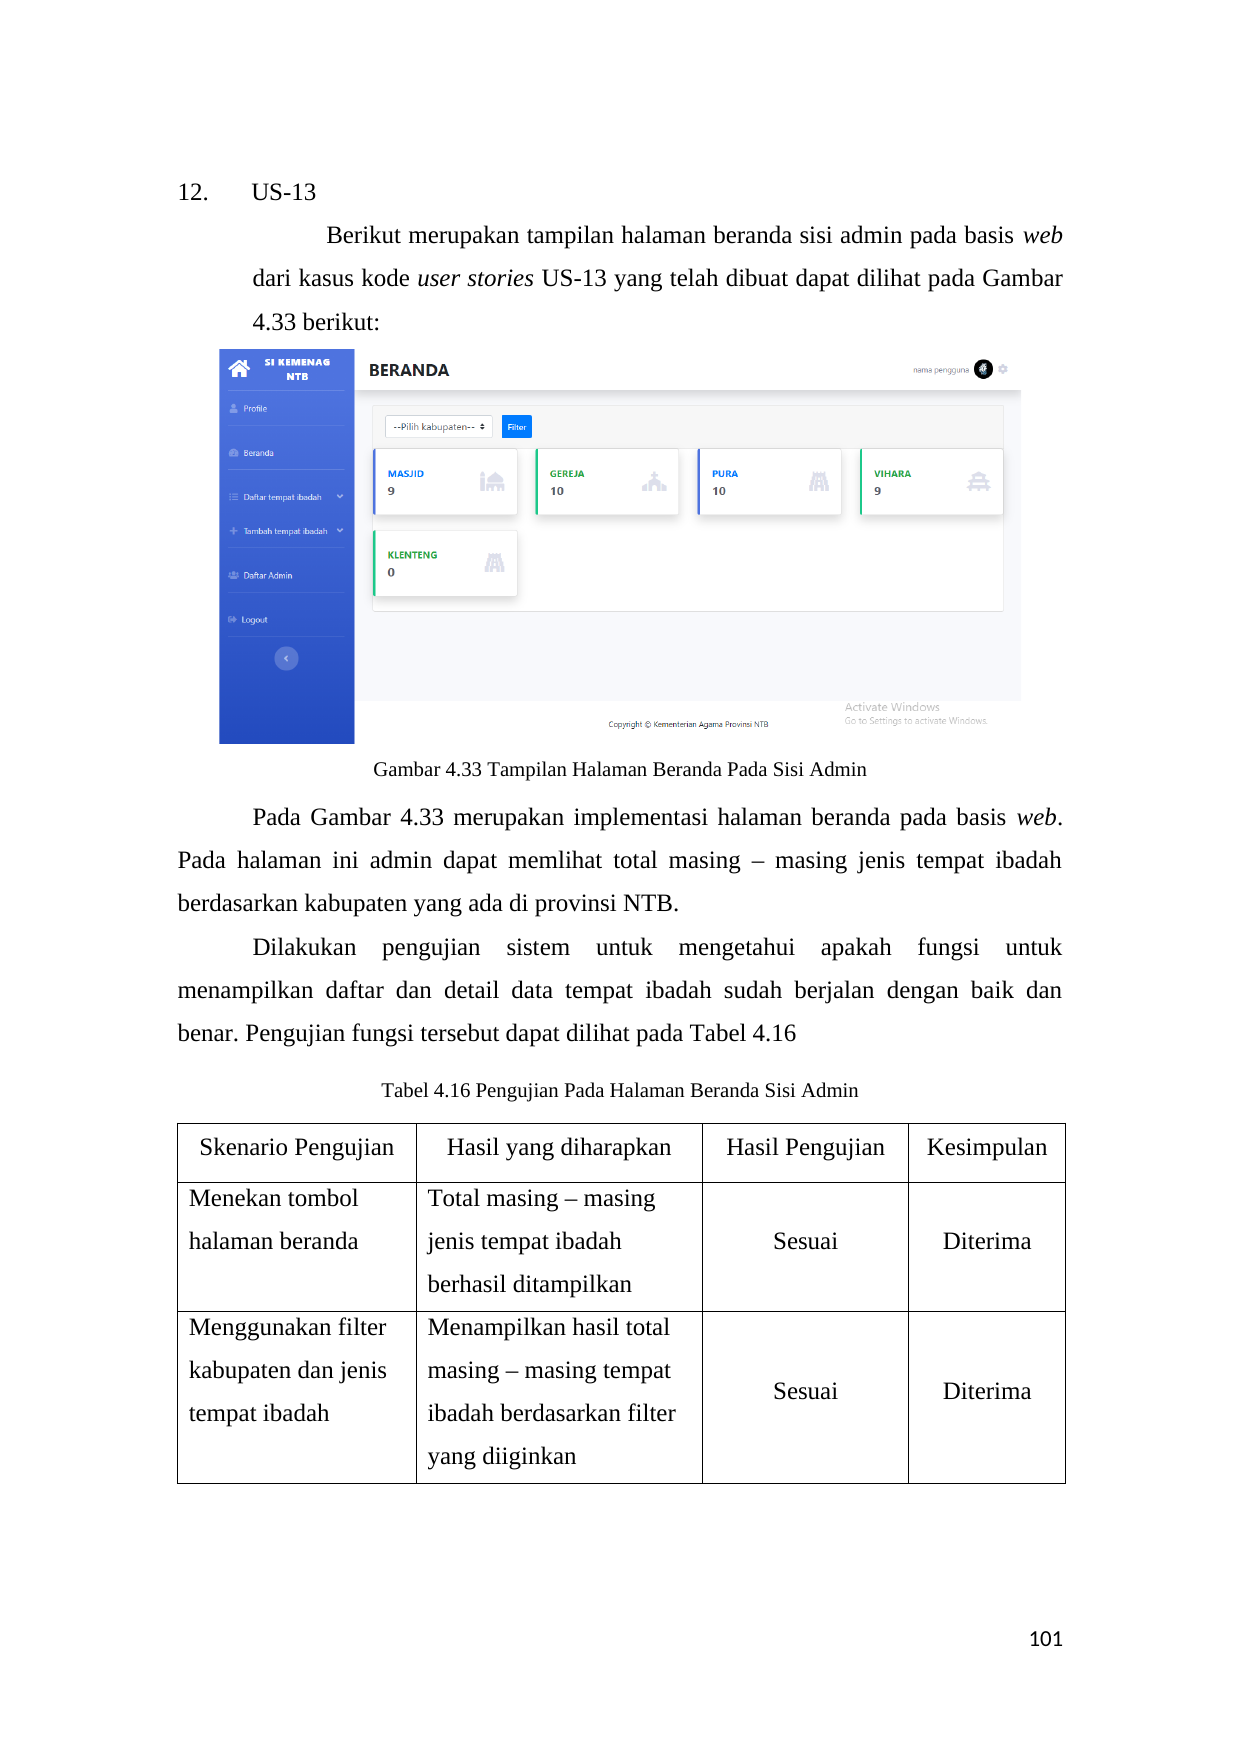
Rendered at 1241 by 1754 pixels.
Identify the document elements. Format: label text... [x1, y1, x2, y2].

picture [219, 349, 1022, 744]
table_cell Sesuai [703, 1183, 908, 1311]
table_cell Sesuai [703, 1312, 908, 1483]
list Pada Gambar 4.33 merupakan implementasi halaman beranda pada basis web. Pada halaman ini admin dapat memlihat total masing – masing jenis tempat ibadah berdasarkan kabupaten yang ada di provinsi NTB. [177, 802, 1063, 917]
table_header Hasil yang diharapkan [417, 1124, 702, 1182]
table_header Kesimpulan [909, 1124, 1065, 1182]
text Gambar 4.33 Tampilan Halaman Beranda Pada Sisi Admin [177, 757, 1063, 781]
table_cell Diterima [909, 1312, 1065, 1483]
list US-13 [177, 177, 1063, 206]
table_cell Menampilkan hasil total masing – masing tempat ibadah berdasarkan filter yang diiginkan [417, 1312, 702, 1483]
table_cell Diterima [909, 1183, 1065, 1311]
table_cell Menggunakan filter kabupaten dan jenis tempat ibadah [178, 1312, 416, 1483]
text Tabel 4.16 Pengujian Pada Halaman Beranda Sisi Admin [177, 1078, 1063, 1102]
table_header Hasil Pengujian [703, 1124, 908, 1182]
table_cell Total masing – masing jenis tempat ibadah berhasil ditampilkan [417, 1183, 702, 1311]
text Berikut merupakan tampilan halaman beranda sisi admin pada basis web dari kasus kode user stories US-13 yang telah dibuat dapat dilihat pada Gambar 4.33 berikut: [252, 220, 1063, 335]
table_header Skenario Pengujian [178, 1124, 416, 1182]
table_cell Menekan tombol halaman beranda [178, 1183, 416, 1311]
list Dilakukan pengujian sistem untuk mengetahui apakah fungsi untuk menampilkan daftar dan detail data tempat ibadah sudah berjalan dengan baik dan benar. Pengujian fungsi tersebut dapat dilihat pada Tabel 4.16 [177, 932, 1063, 1047]
